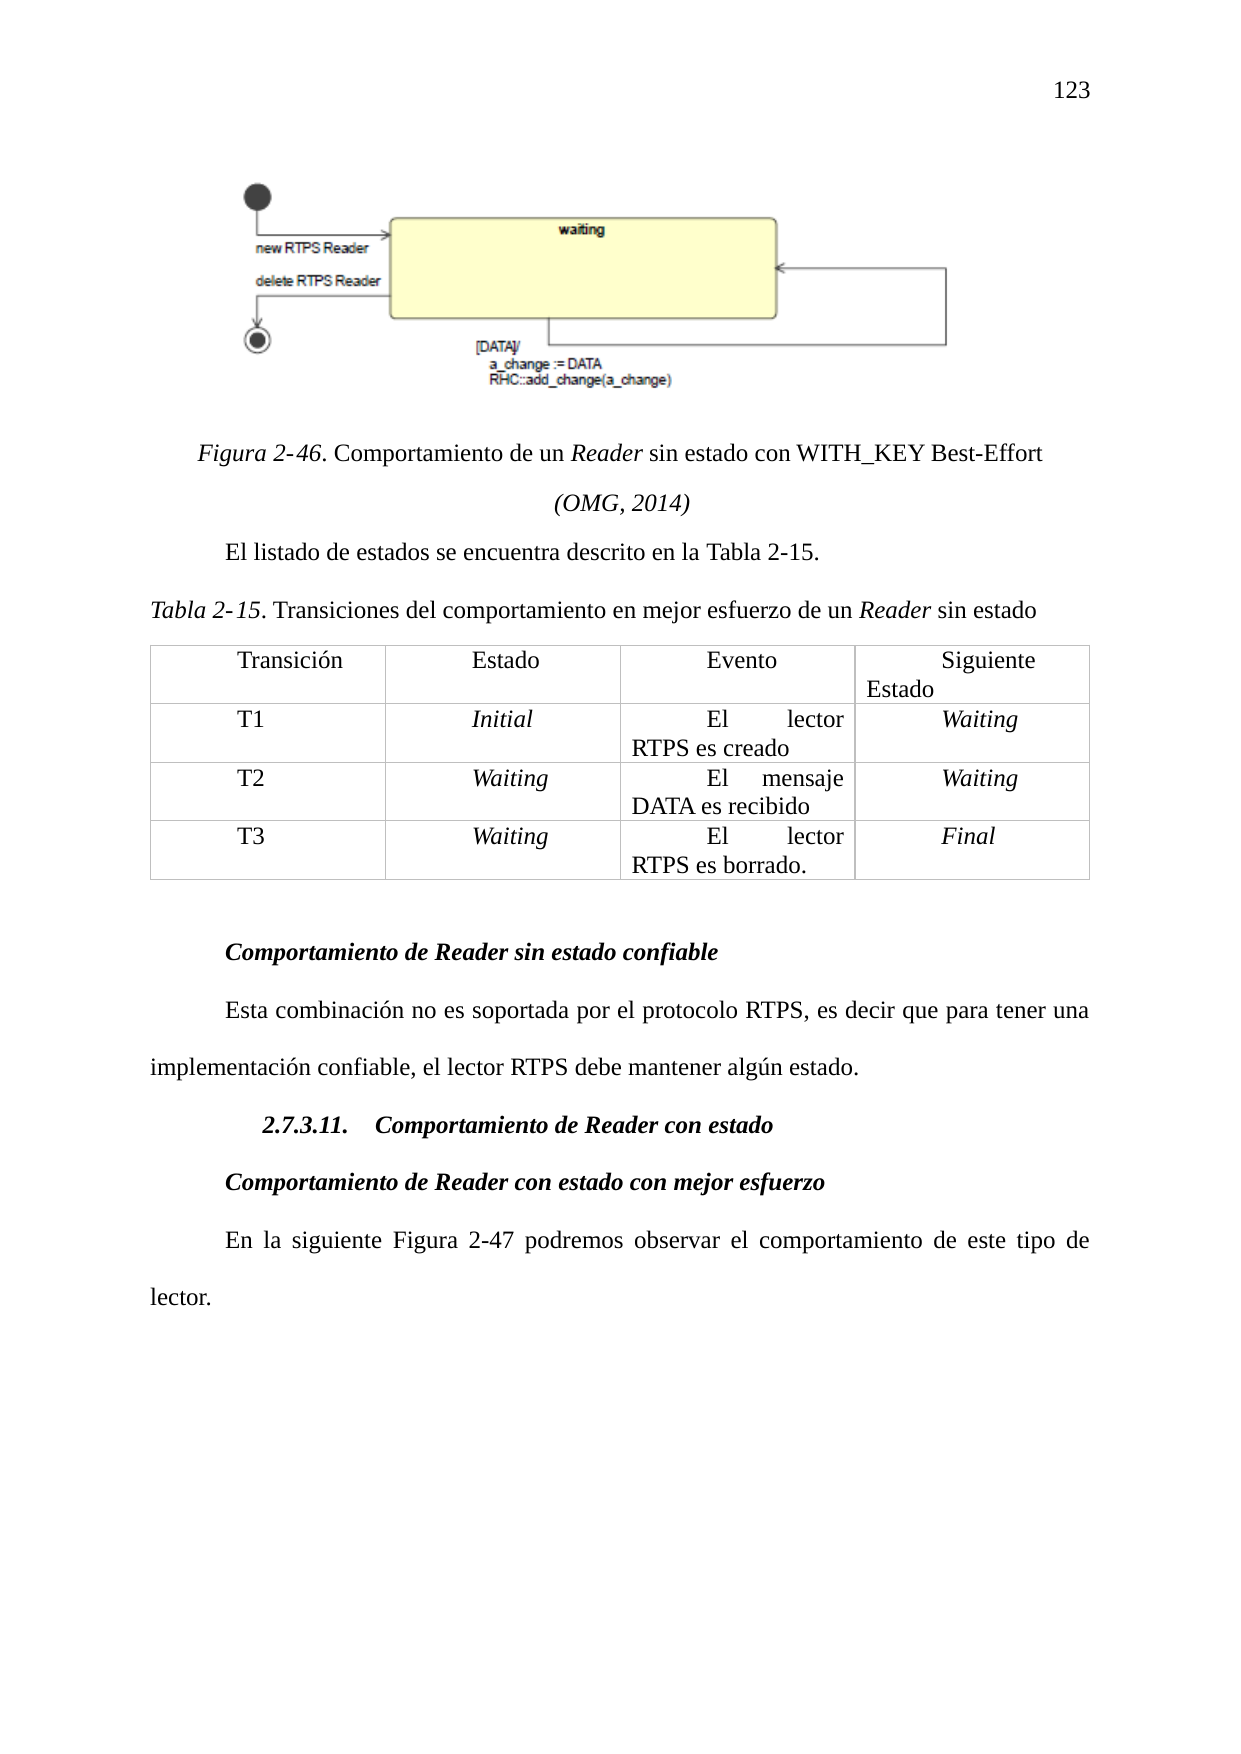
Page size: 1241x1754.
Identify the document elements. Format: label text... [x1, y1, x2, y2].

table_cell El lector RTPS es borrado. [621, 821, 854, 879]
table_header Siguiente Estado [856, 646, 1089, 703]
table_cell El lector RTPS es creado [621, 704, 854, 762]
table_cell Waiting [856, 763, 1089, 820]
table_cell T1 [151, 704, 385, 762]
table_cell T3 [151, 821, 385, 879]
table_cell Waiting [386, 821, 620, 879]
subtitle Comportamiento de Reader con estado [262, 1110, 1090, 1138]
table_cell El mensaje DATA es recibido [621, 763, 854, 820]
table_cell Waiting [386, 763, 620, 820]
table_cell T2 [151, 763, 385, 820]
table_header Estado [386, 646, 620, 703]
subtitle Comportamiento de Reader con estado con mejor esfuerzo [150, 1167, 1090, 1196]
table_header Transición [151, 646, 385, 703]
table_header Evento [621, 646, 854, 703]
table_cell Initial [386, 704, 620, 762]
table_cell Final [856, 821, 1089, 879]
text Esta combinación no es soportada por el protocolo RTPS, es decir que para tener una implementación confiable, el lector RTPS debe mantener algún estado. [150, 995, 1090, 1081]
table_cell Waiting [856, 704, 1089, 762]
subtitle Comportamiento de Reader sin estado confiable [150, 937, 1090, 966]
